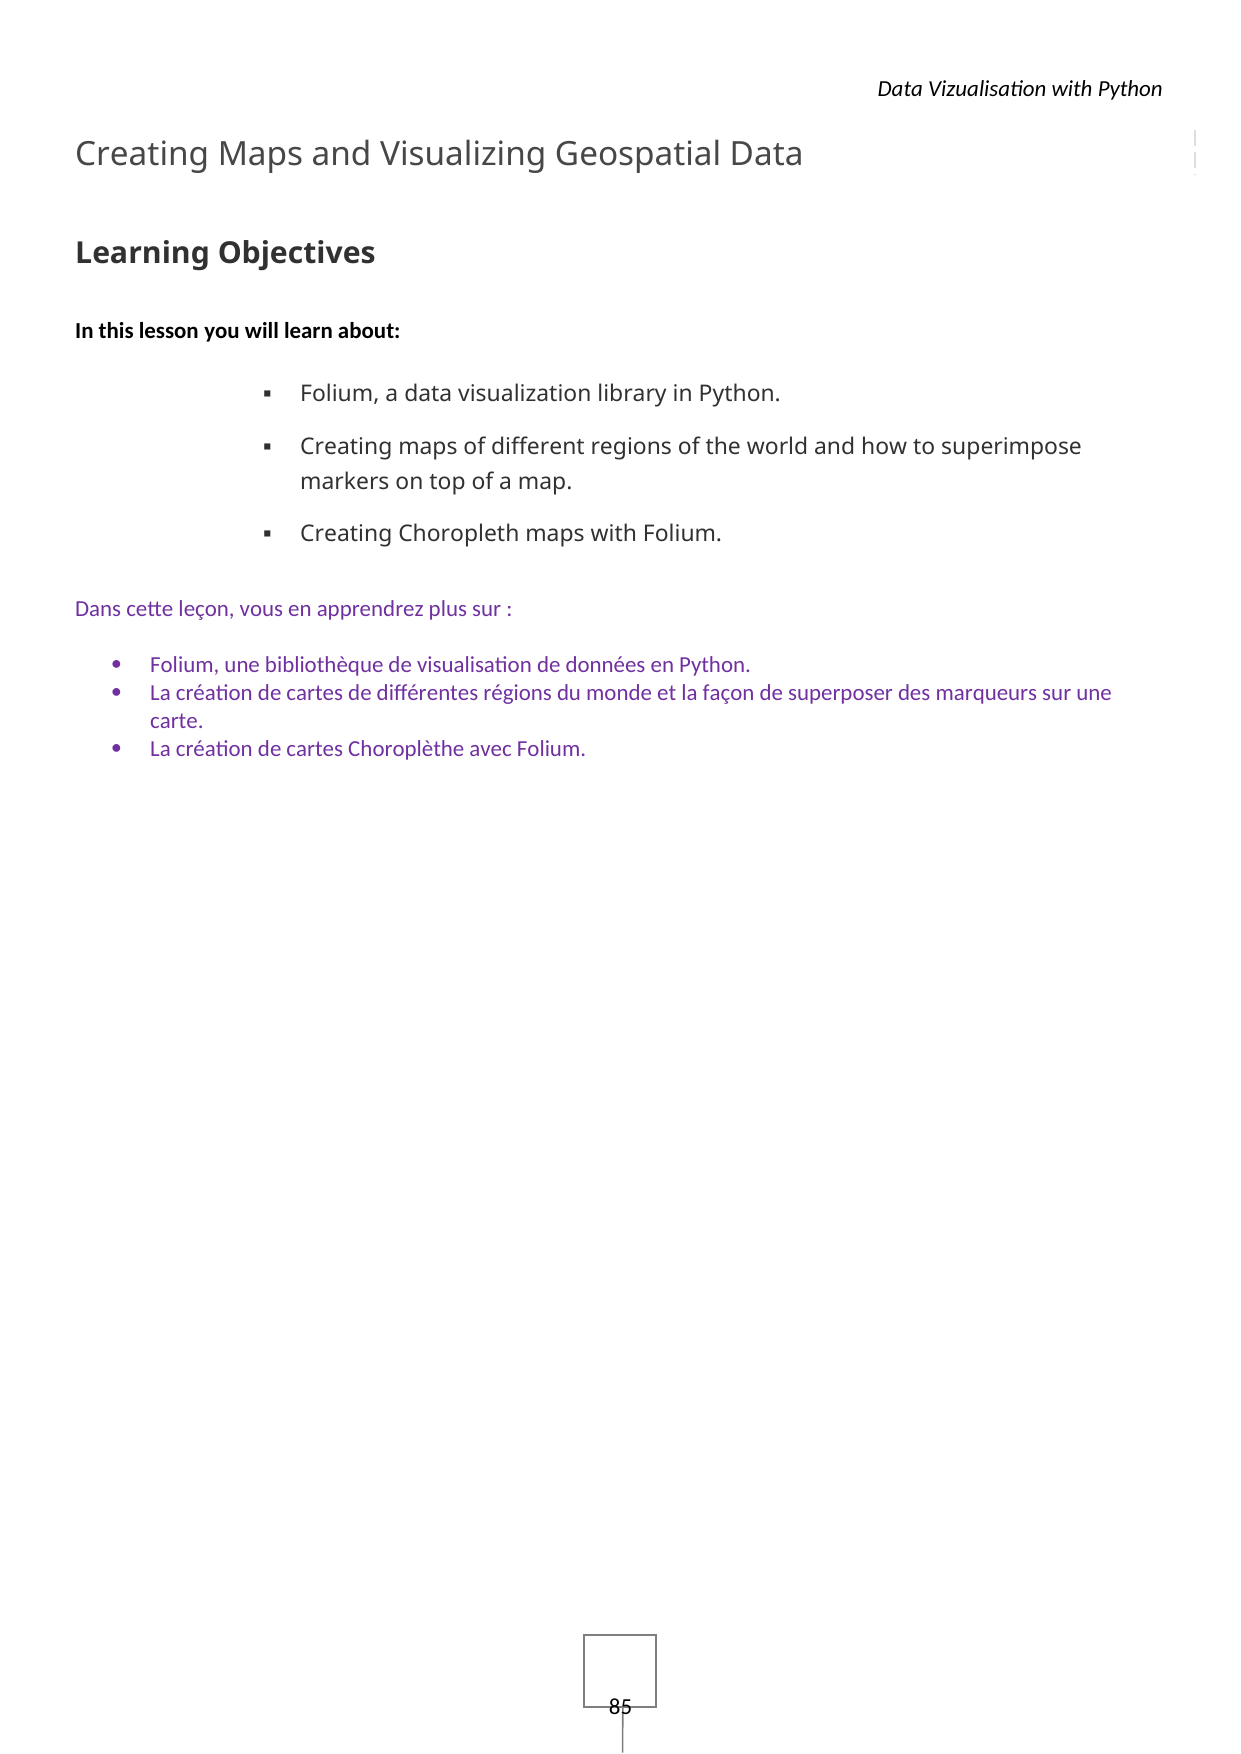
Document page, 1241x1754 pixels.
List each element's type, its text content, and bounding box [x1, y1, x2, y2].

text Dans cette leçon, vous en apprendrez plus sur : [75, 594, 1165, 622]
list Creating maps of different regions of the world and how to superimpose markers on top of a map. [262, 426, 1165, 496]
subtitle Learning Objectives [75, 231, 1165, 272]
list Creating Choropleth maps with Folium. [262, 514, 1165, 549]
list Folium, a data visualization library in Python. [262, 373, 1165, 408]
list La création de cartes de différentes régions du monde et la façon de superposer des marqueurs sur une carte. [112, 678, 1165, 734]
list Folium, une bibliothèque de visualisation de données en Python. [112, 650, 1165, 678]
text In this lesson you will learn about: [75, 316, 1165, 344]
list La création de cartes Choroplèthe avec Folium. [112, 734, 1165, 762]
subtitle Creating Maps and Visualizing Geospatial Data [75, 130, 1165, 175]
